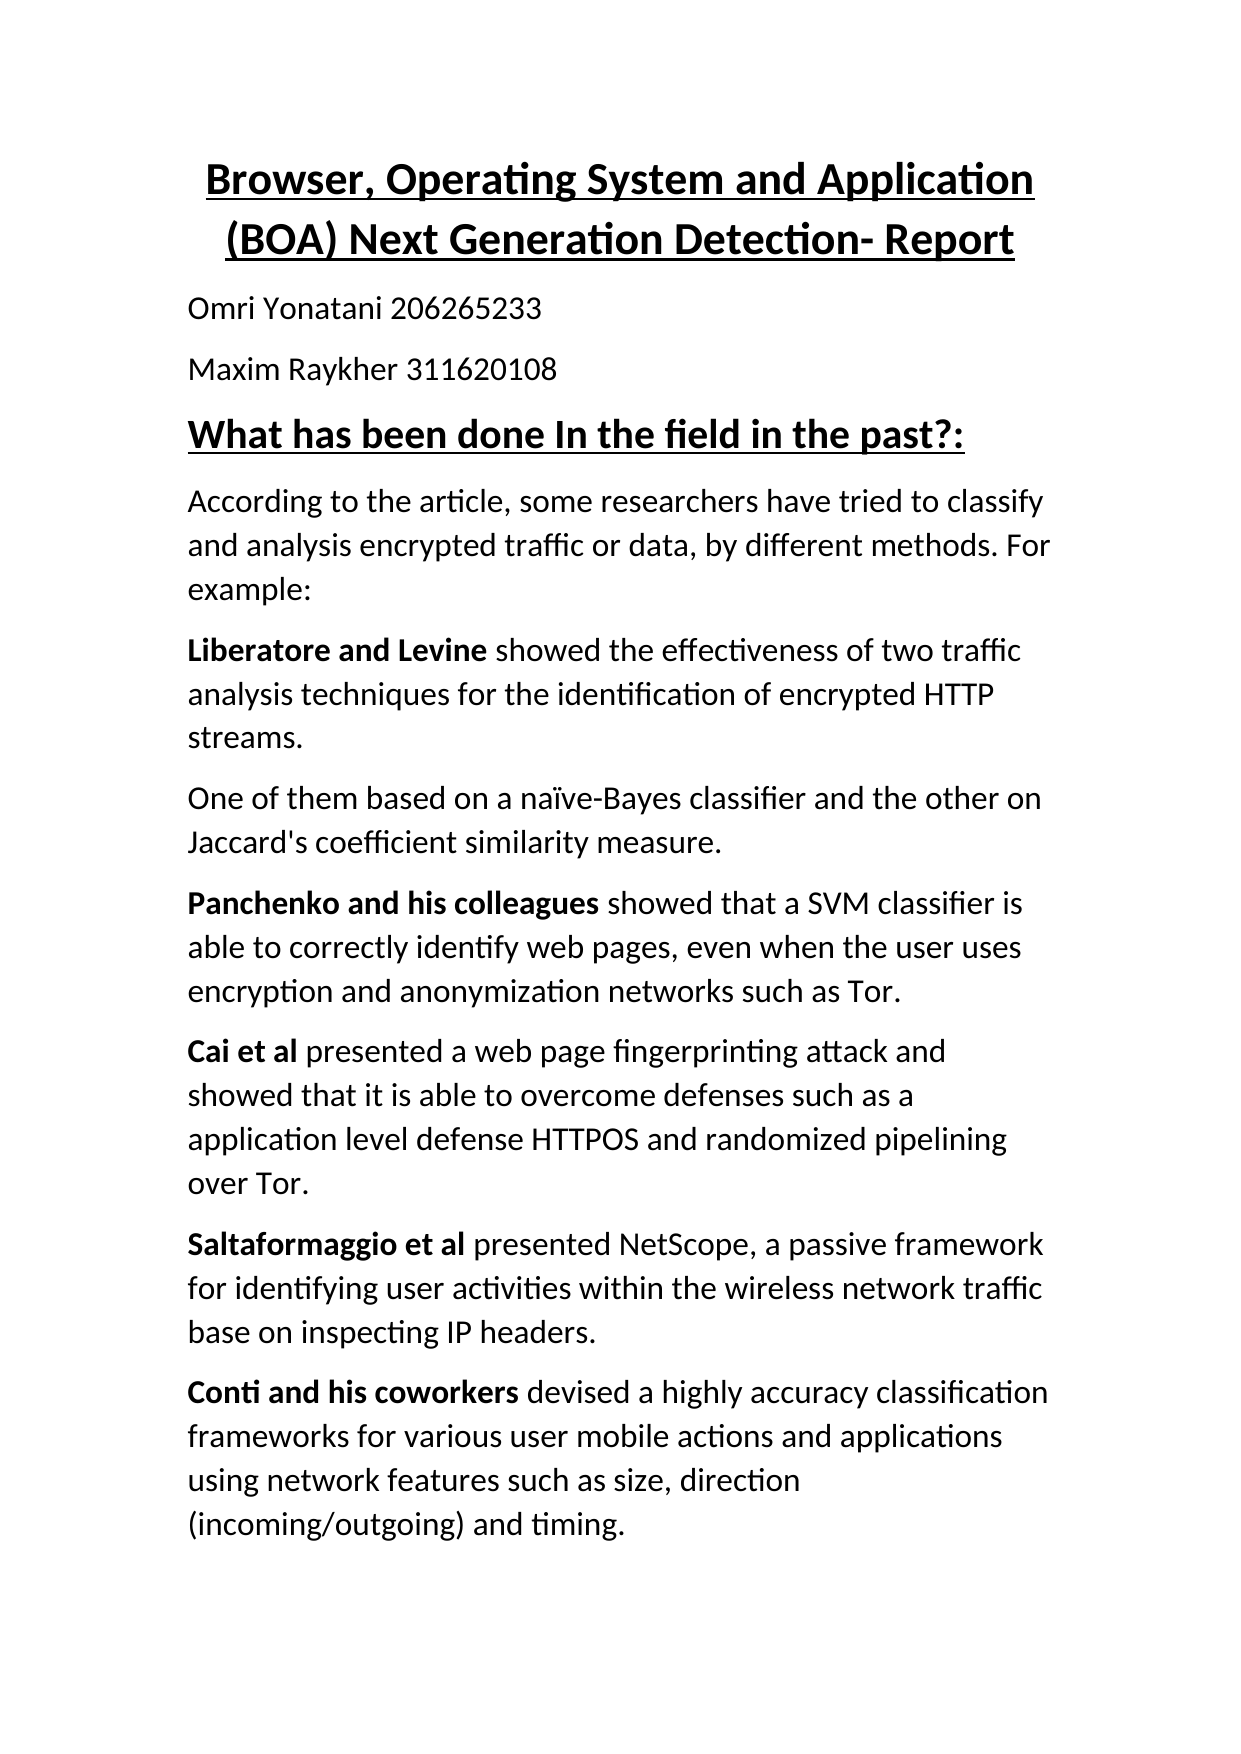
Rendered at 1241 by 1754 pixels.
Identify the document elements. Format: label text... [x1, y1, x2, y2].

text Omri Yonatani 206265233 [187, 287, 1053, 328]
text One of them based on a naïve-Bayes classifier and the other on Jaccard's coefficient similarity measure. [187, 777, 1053, 862]
text Browser, Operating System and Application (BOA) Next Generation Detection- Report [187, 150, 1053, 266]
text Cai et al presented a web page fingerprinting attack and showed that it is able to overcome defenses such as a application level defense HTTPOS and randomized pipelining over Tor. [187, 1030, 1053, 1203]
text According to the article, some researchers have tried to classify and analysis encrypted traffic or data, by different methods. For example: [187, 480, 1053, 609]
text Liberatore and Levine showed the effectiveness of two traffic analysis techniques for the identification of encrypted HTTP streams. [187, 629, 1053, 757]
text What has been done In the field in the past?: [187, 408, 1053, 459]
text Maxim Raykher 311620108 [187, 348, 1053, 389]
text Conti and his coworkers devised a highly accuracy classification frameworks for various user mobile actions and applications using network features such as size, direction (incoming/outgoing) and timing. [187, 1371, 1053, 1544]
text Panchenko and his colleagues showed that a SVM classifier is able to correctly identify web pages, even when the user uses encryption and anonymization networks such as Tor. [187, 882, 1053, 1010]
text Saltaformaggio et al presented NetScope, a passive framework for identifying user activities within the wireless network traffic base on inspecting IP headers. [187, 1223, 1053, 1351]
